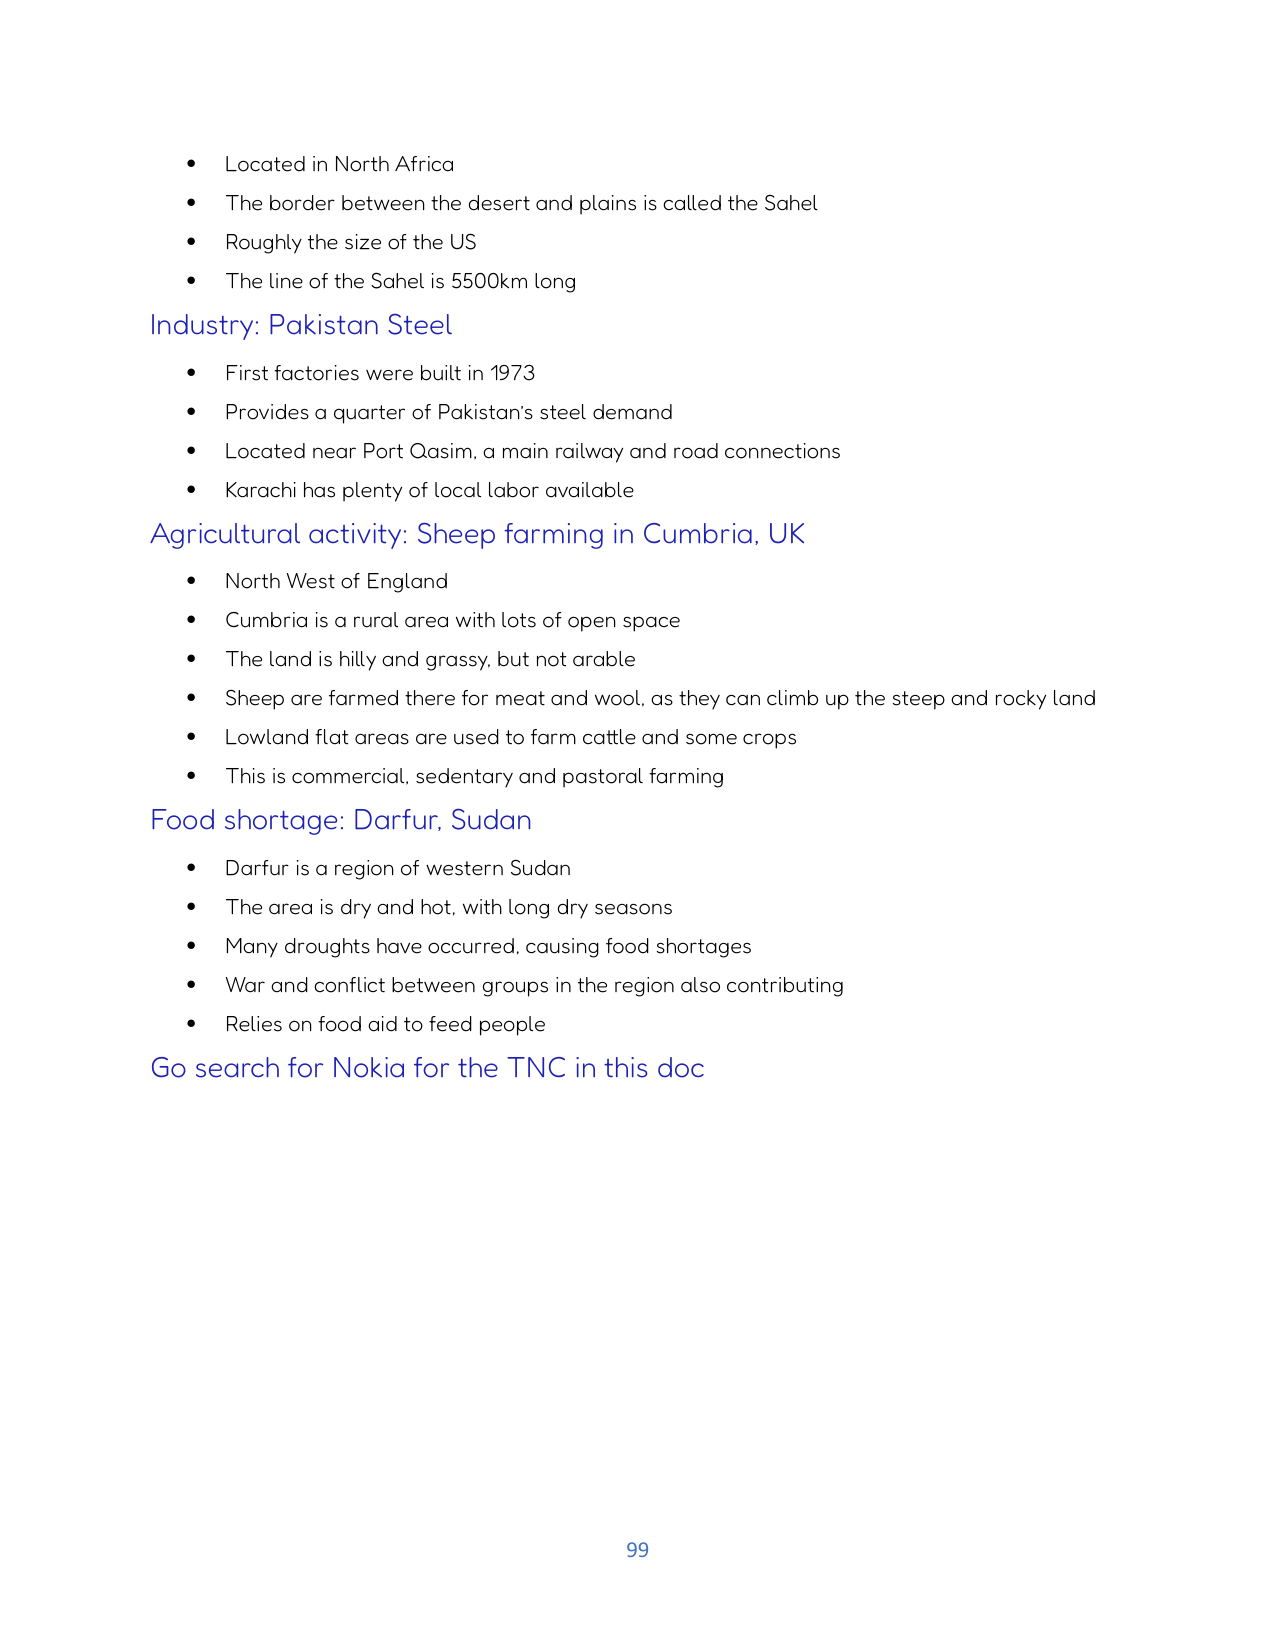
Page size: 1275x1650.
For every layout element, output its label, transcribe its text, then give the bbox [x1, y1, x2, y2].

list Relies on food aid to feed people [187, 1010, 1125, 1036]
list The line of the Sahel is 5500km long [187, 267, 1125, 293]
list Cumbria is a rural area with lots of open space [187, 606, 1125, 633]
list Located near Port Qasim, a main railway and road connections [187, 437, 1125, 463]
text Food shortage: Darfur, Sudan [150, 801, 1125, 837]
text Industry: Pakistan Steel [150, 306, 1125, 341]
list The land is hilly and grassy, but not arable [187, 645, 1125, 672]
list Karachi has plenty of local labor available [187, 476, 1125, 502]
list This is commercial, sedentary and pastoral farming [187, 762, 1125, 789]
text Agricultural activity: Sheep farming in Cumbria, UK [150, 514, 1125, 550]
list North West of England [187, 567, 1125, 594]
list The area is dry and hot, with long dry seasons [187, 893, 1125, 919]
list Darfur is a region of western Sudan [187, 854, 1125, 881]
list Located in North Africa [187, 150, 1125, 176]
list War and conflict between groups in the region also contributing [187, 971, 1125, 997]
list First factories were built in 1973 [187, 359, 1125, 385]
list Roughly the size of the US [187, 228, 1125, 254]
list Lowland flat areas are used to farm cattle and some crops [187, 723, 1125, 750]
list Provides a quarter of Pakistan’s steel demand [187, 398, 1125, 424]
list Sheep are farmed there for meat and wool, as they can climb up the steep and rocky land [187, 684, 1125, 711]
list The border between the desert and plains is called the Sahel [187, 189, 1125, 215]
text Go search for Nokia for the TNC in this doc [150, 1049, 1125, 1084]
list Many droughts have occurred, causing food shortages [187, 932, 1125, 958]
